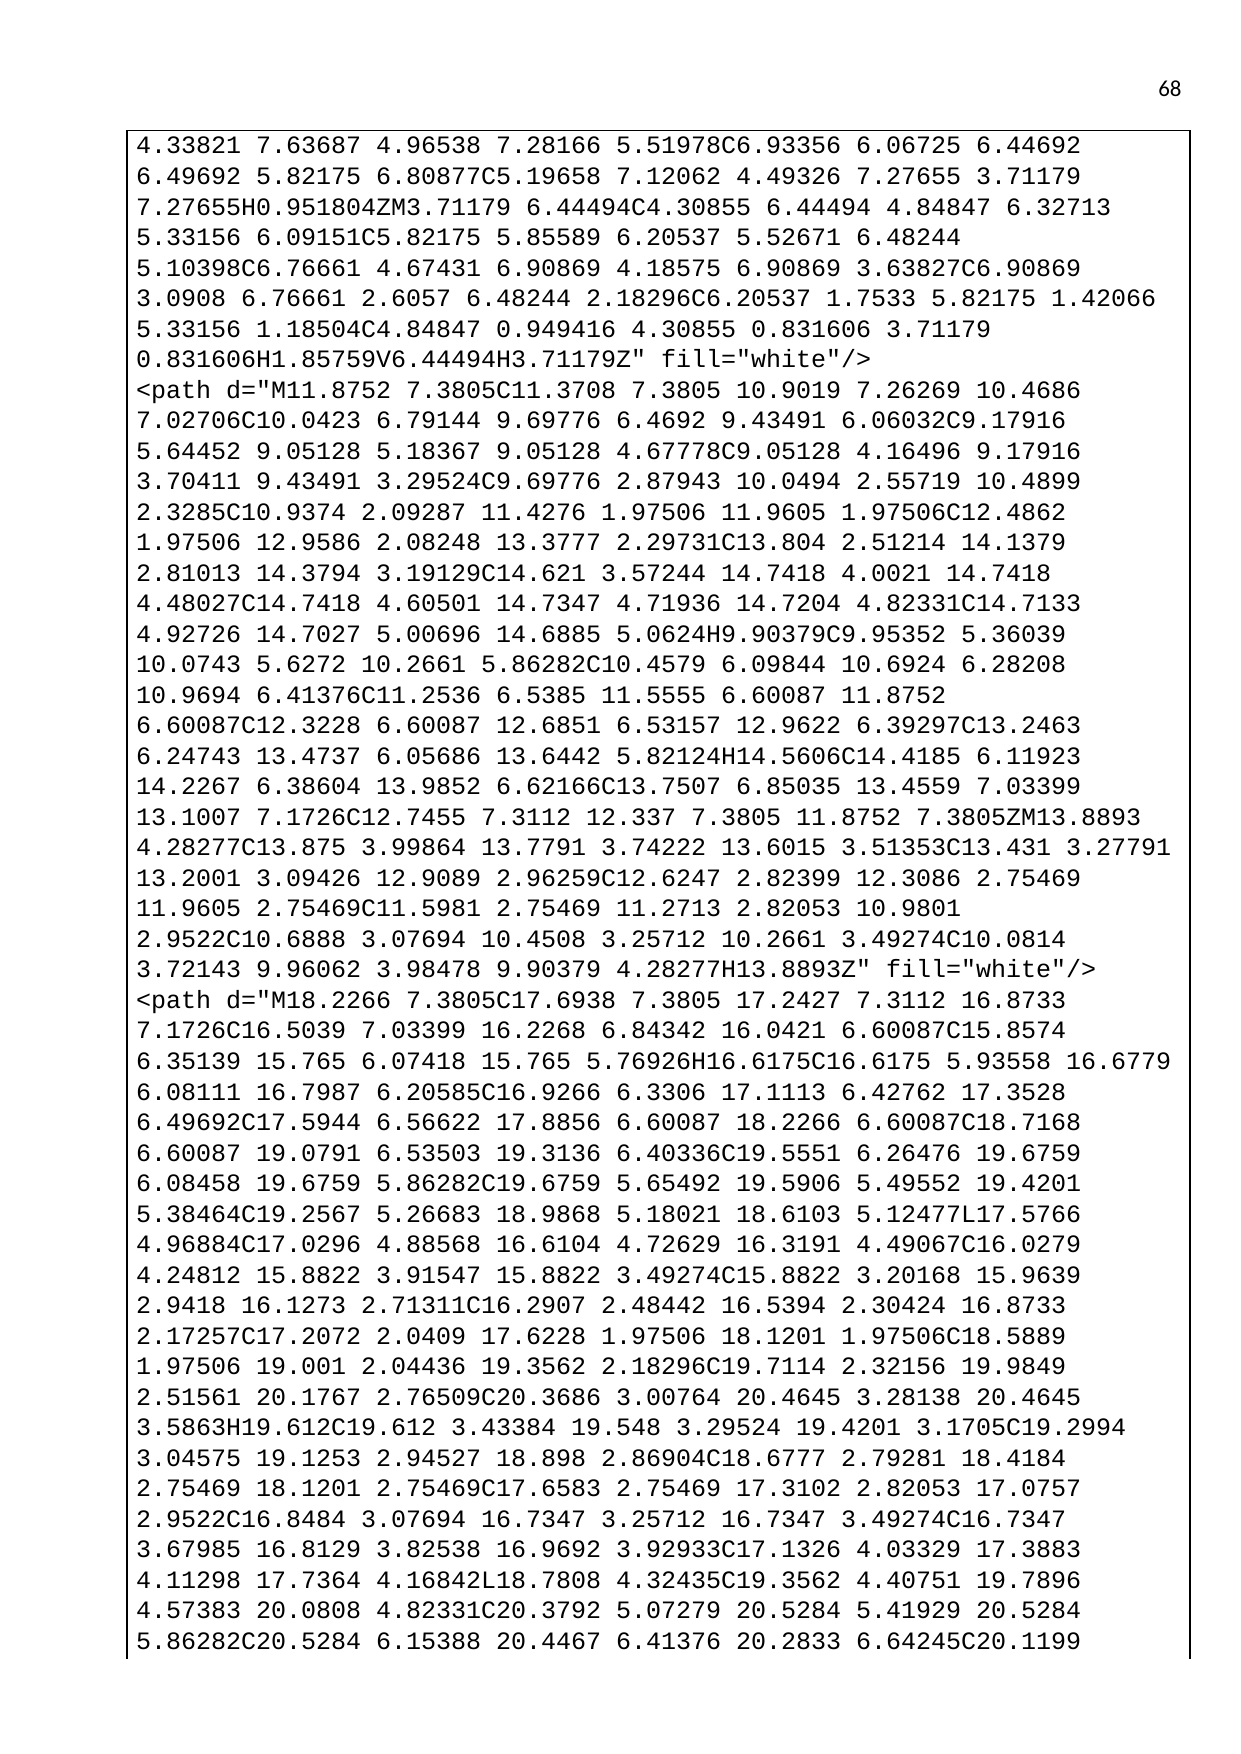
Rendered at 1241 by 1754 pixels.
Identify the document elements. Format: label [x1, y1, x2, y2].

text [128, 131, 1189, 1659]
